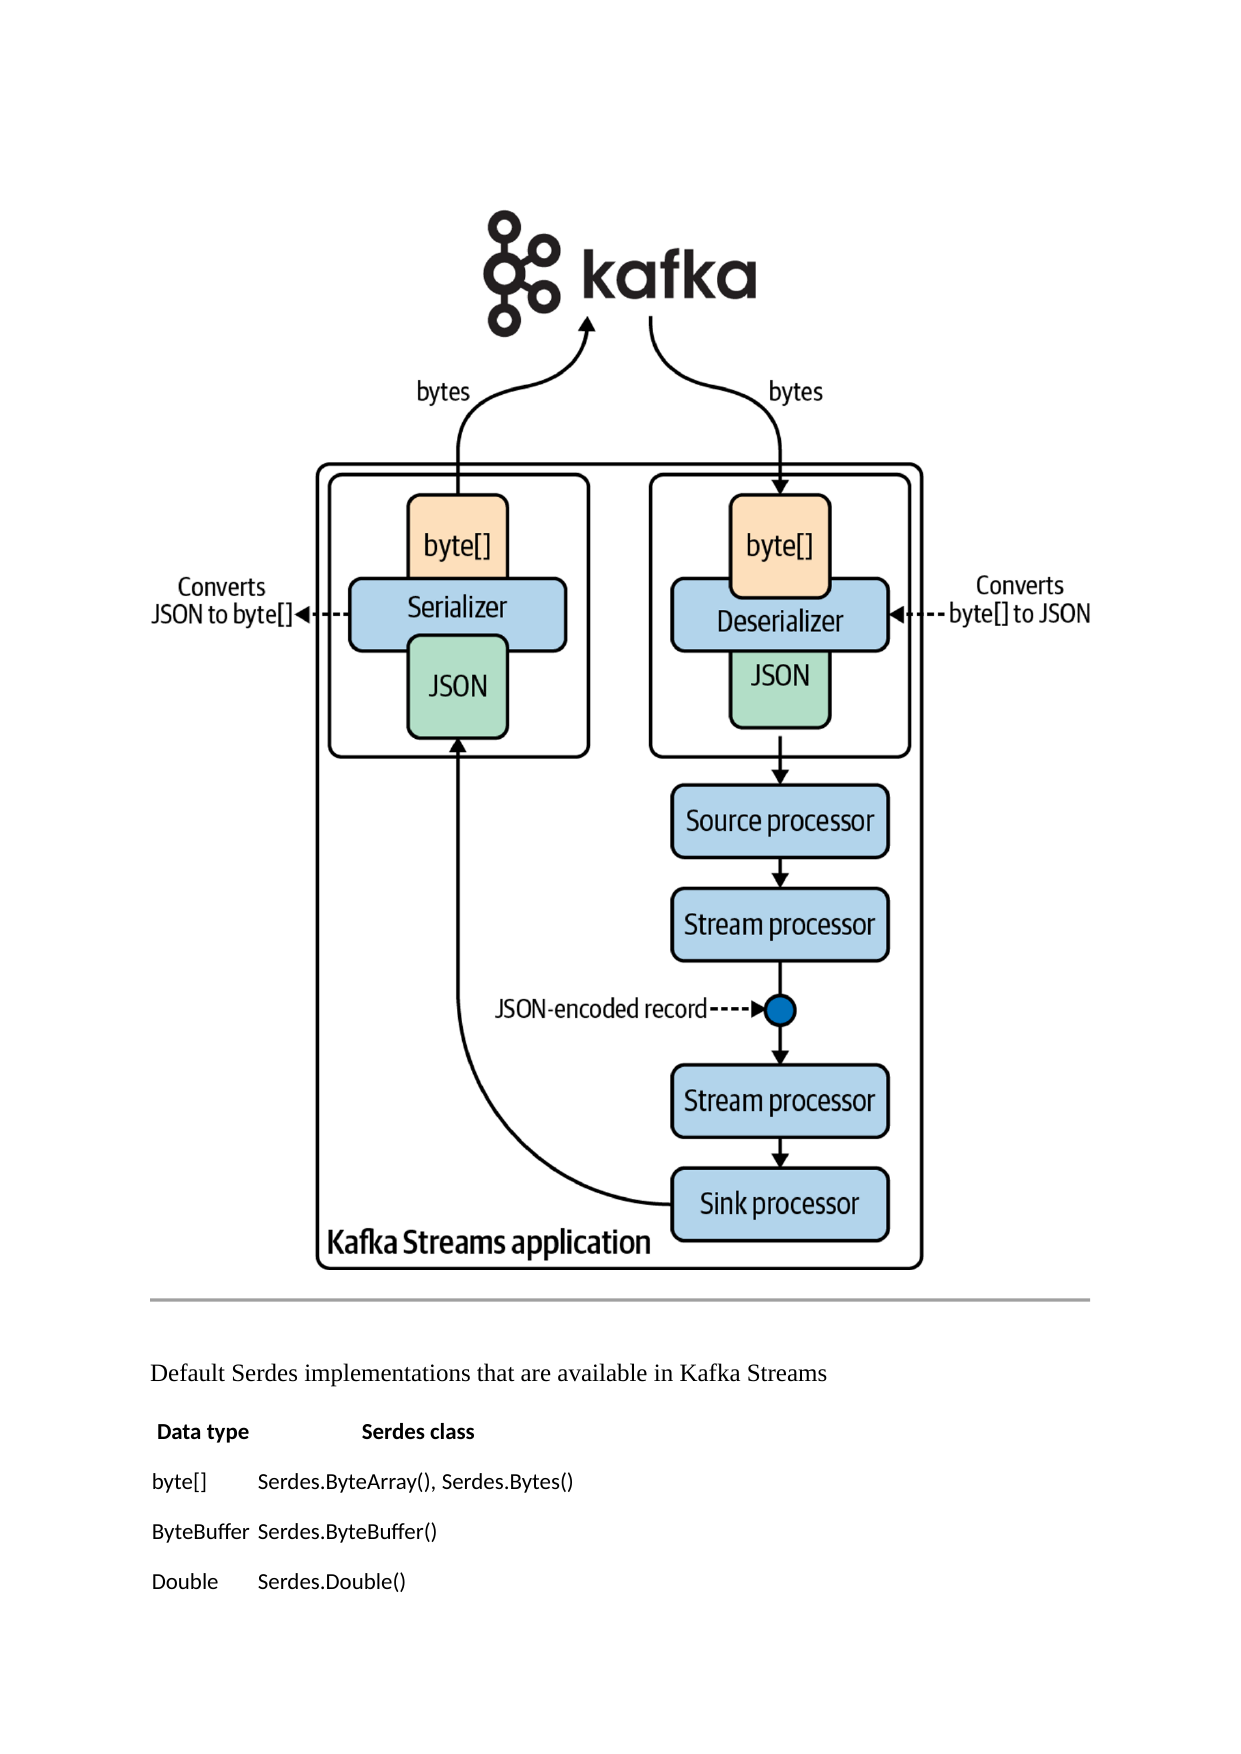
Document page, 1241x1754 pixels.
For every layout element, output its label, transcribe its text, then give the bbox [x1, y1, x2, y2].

text Default Serdes implementations that are available in Kafka Streams [150, 1358, 1090, 1387]
table_cell Double [150, 1565, 256, 1597]
table_cell Serdes.ByteBuffer() [256, 1516, 580, 1565]
table_cell Serdes.ByteArray(), Serdes.Bytes() [256, 1466, 580, 1516]
table_header Data type [150, 1416, 256, 1466]
table_cell Serdes.Double() [256, 1565, 580, 1597]
table_header Serdes class [256, 1416, 580, 1466]
table_cell ByteBuffer [150, 1516, 256, 1565]
picture [150, 200, 1091, 1270]
table_cell byte[] [150, 1466, 256, 1516]
